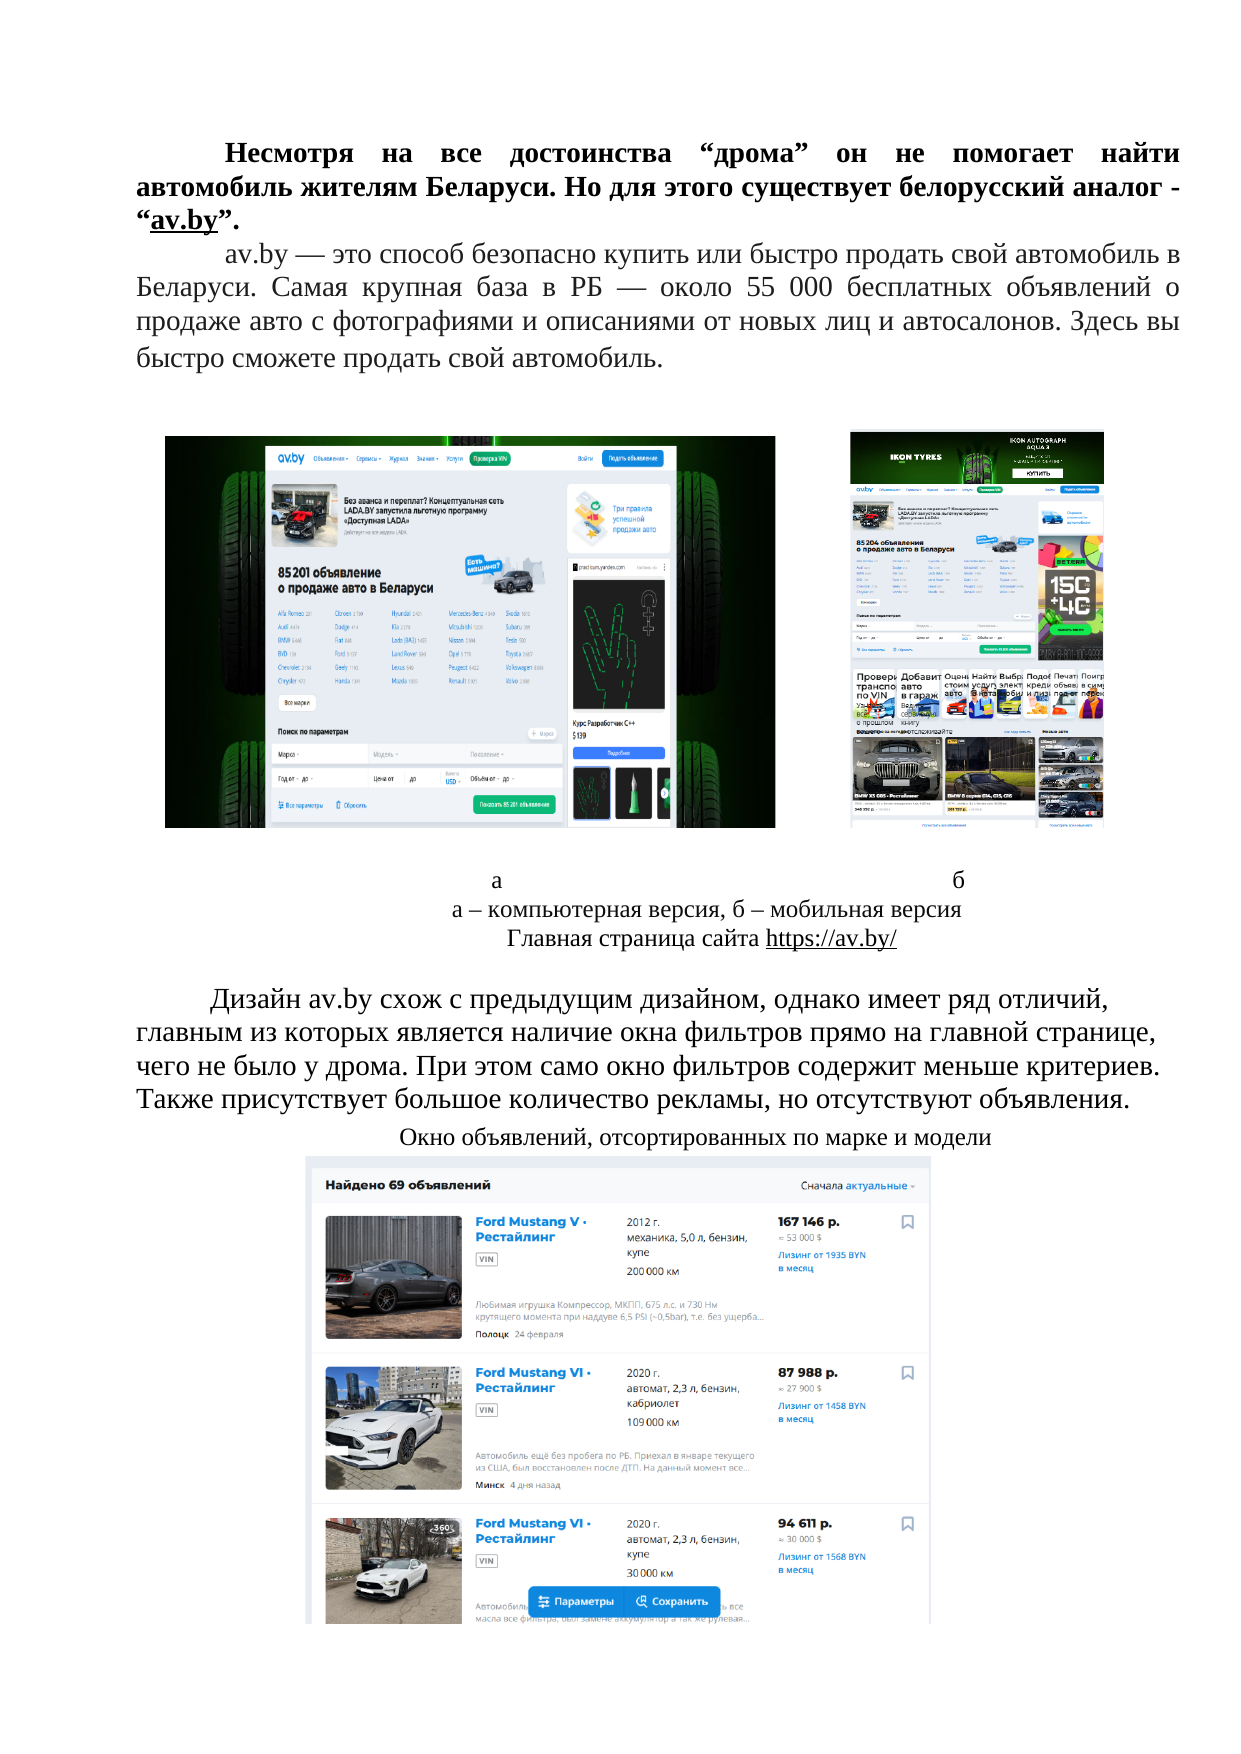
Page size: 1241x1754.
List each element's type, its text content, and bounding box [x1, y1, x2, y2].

text а – компьютерная версия, б – мобильная версия [136, 894, 1181, 923]
text av.by — это способ безопасно купить или быстро продать свой автомобиль в Беларуси. Самая крупная база в РБ — около 55 000 бесплатных объявлений о продаже авто с фотографиями и описаниями от новых лиц и автосалонов. Здесь вы быстро сможете продать свой автомобиль. [136, 337, 1181, 376]
text av.by — это способ безопасно купить или быстро продать свой автомобиль в Беларуси. Самая крупная база в РБ — около 55 000 бесплатных объявлений о продаже авто с фотографиями и описаниями от новых лиц и автосалонов. Здесь вы быстро сможете продать свой автомобиль. [136, 236, 1181, 270]
text Главная страница сайта https://av.by/ [136, 923, 1181, 952]
picture [165, 436, 776, 828]
text а б [136, 865, 1181, 894]
text Несмотря на все достоинства “дрома” он не помогает найти автомобиль жителям Беларуси. Но для этого существует белорусский аналог - “av.by”. [136, 135, 1181, 236]
text Дизайн av.by схож с предыдущим дизайном, однако имеет ряд отличий, главным из которых является наличие окна фильтров прямо на главной странице, чего не было у дрома. При этом само окно фильтров содержит меньше критериев. Также присутствует большое количество рекламы, но отсутствуют объявления. [136, 981, 1181, 1115]
picture [305, 1156, 931, 1624]
picture [850, 429, 1104, 828]
text Окно объявлений, отсортированных по марке и модели [136, 1115, 1181, 1152]
